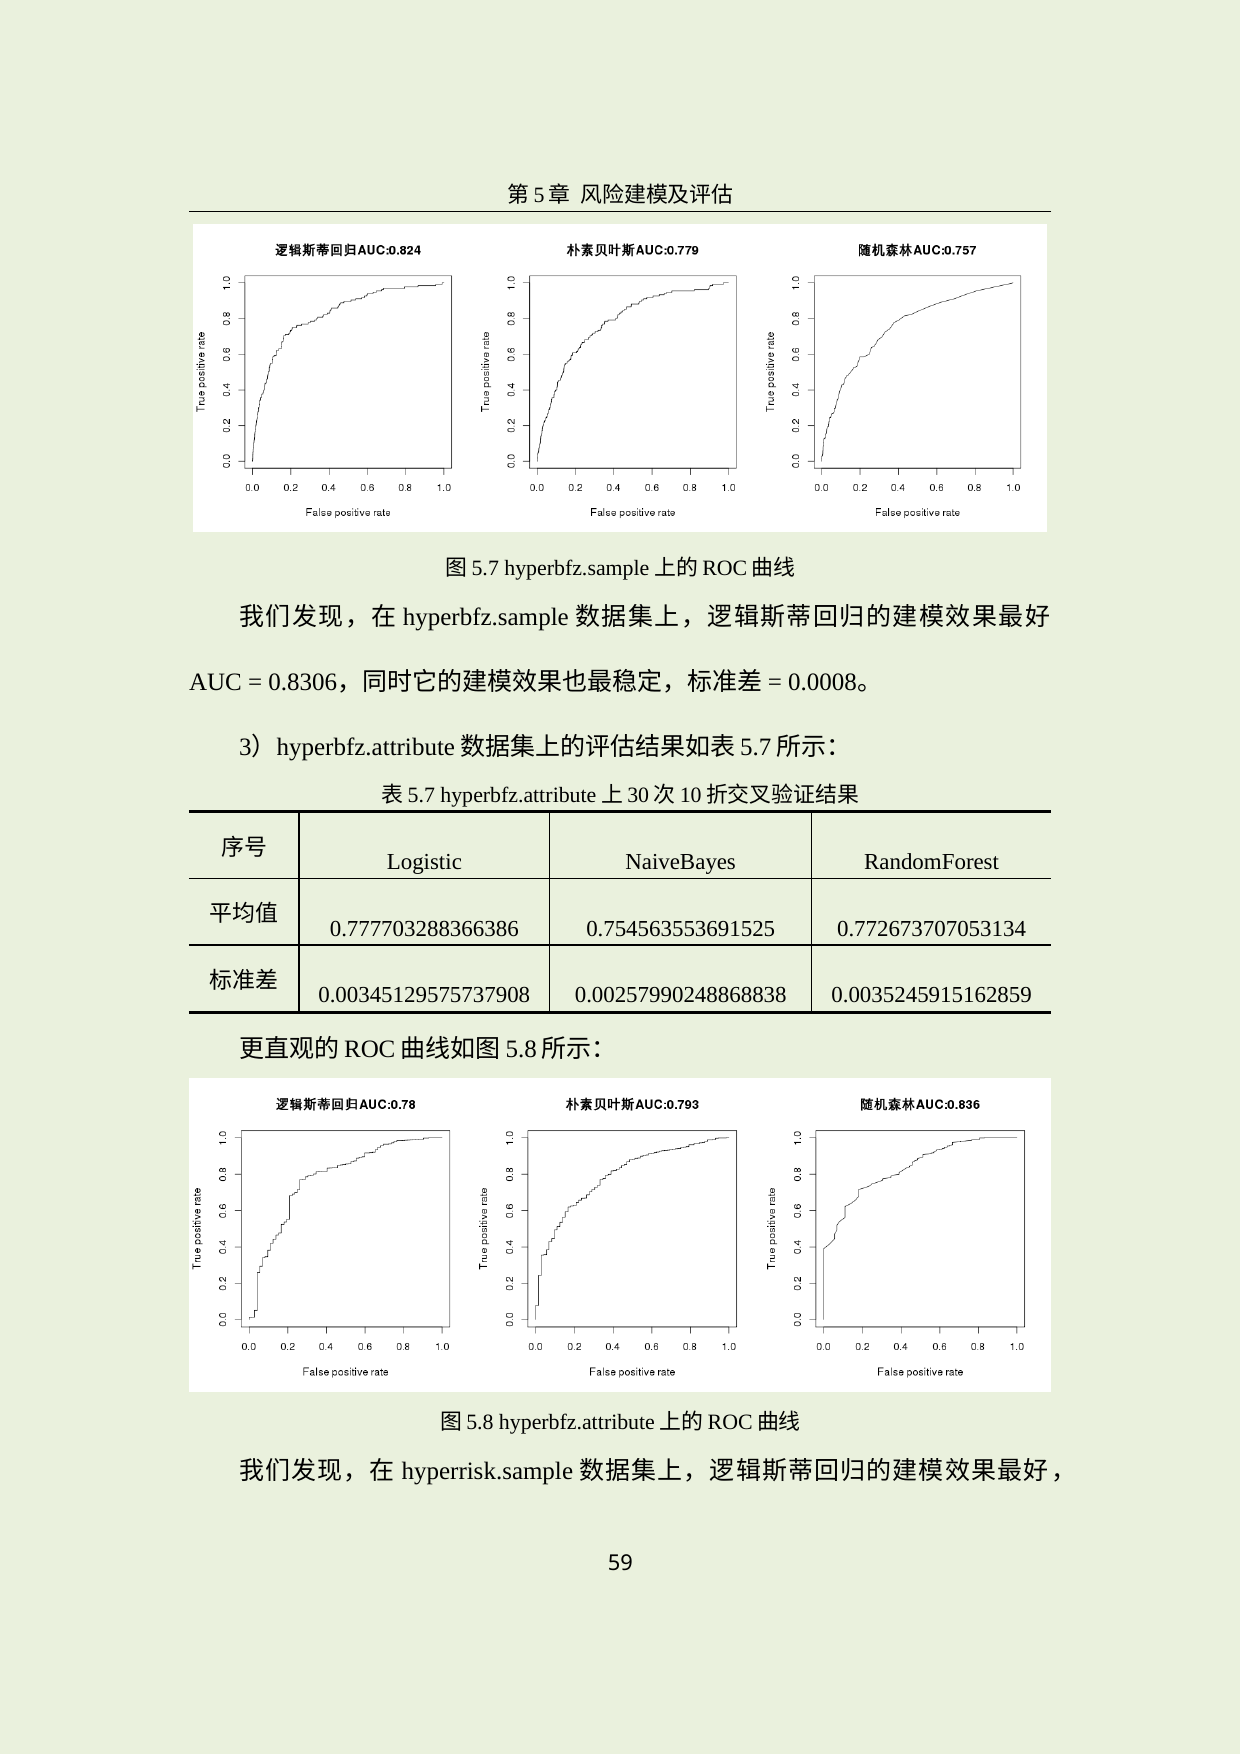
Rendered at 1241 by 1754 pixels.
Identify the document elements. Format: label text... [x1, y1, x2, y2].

table_header Logistic [300, 813, 549, 878]
table_cell 标准差 [189, 946, 298, 1011]
text 更直观的ROC曲线如图5.8所示： [189, 1014, 1051, 1078]
table_header NaiveBayes [550, 813, 811, 878]
table_cell 0.772673707053134 [812, 879, 1051, 944]
text 我们发现，在hyperbfz.sample数据集上，逻辑斯蒂回归的建模效果最好，AUC = 0.8306，同时它的建模效果也最稳定，标准差 = 0.0008。 [189, 582, 1051, 712]
table_header RandomForest [812, 813, 1051, 878]
table_cell 0.754563553691525 [550, 879, 811, 944]
table_header 序号 [189, 813, 298, 878]
table_cell 0.00257990248868838 [550, 946, 811, 1011]
table_cell 0.0035245915162859 [812, 946, 1051, 1011]
table_cell 0.777703288366386 [300, 879, 549, 944]
table_cell 0.00345129575737908 [300, 946, 549, 1011]
picture [193, 224, 1047, 532]
table_cell 平均值 [189, 879, 298, 944]
text 图5.7 hyperbfz.sample上的ROC曲线 [189, 549, 1051, 582]
text 表5.7 hyperbfz.attribute上30次10折交叉验证结果 [189, 777, 1051, 809]
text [189, 1436, 1051, 1501]
text 3）hyperbfz.attribute数据集上的评估结果如表5.7所示： [189, 712, 1051, 777]
text 图5.8 hyperbfz.attribute上的ROC曲线 [189, 1404, 1051, 1436]
picture [189, 1078, 1051, 1392]
